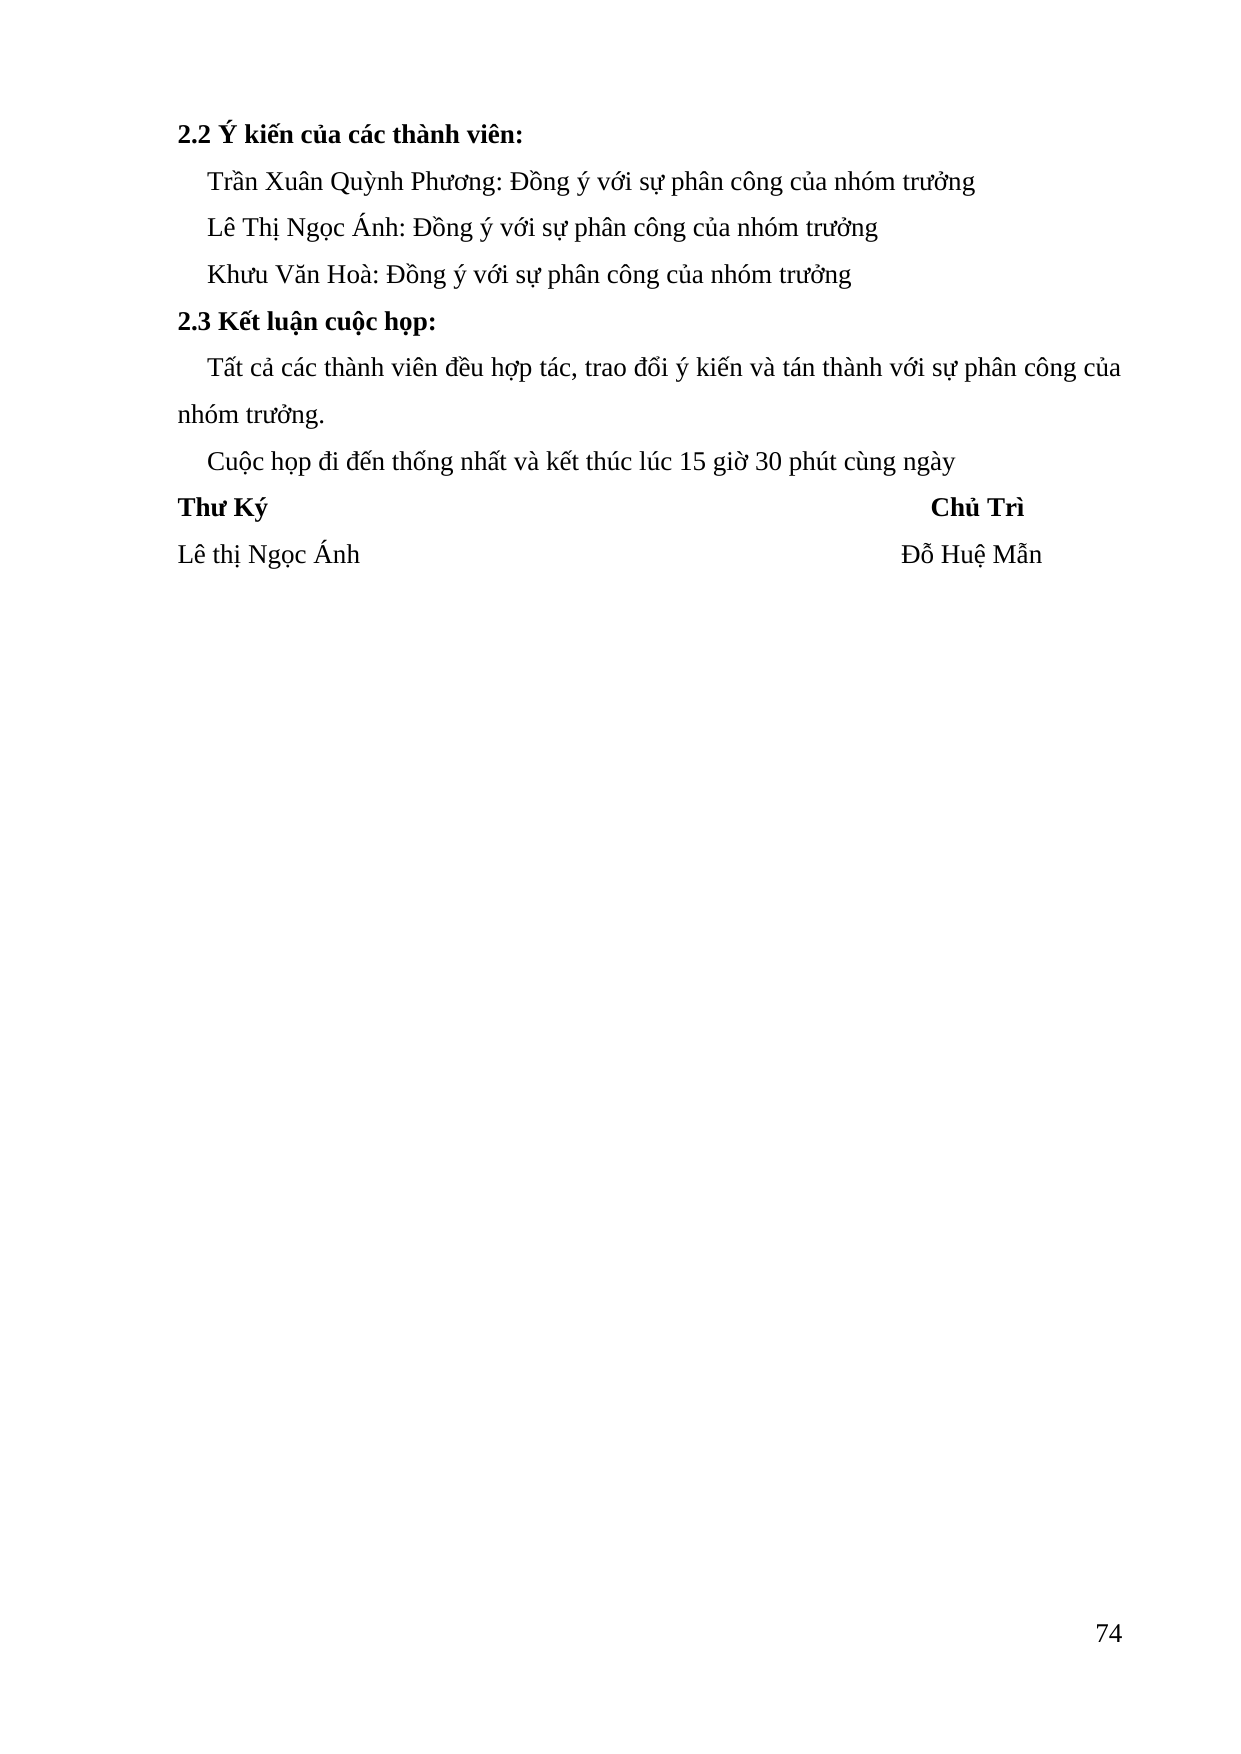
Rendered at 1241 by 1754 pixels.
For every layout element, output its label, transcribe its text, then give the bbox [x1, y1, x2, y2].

text 2.2 Ý kiến của các thành viên: [177, 118, 1122, 149]
text Lê Thị Ngọc Ánh: Đồng ý với sự phân công của nhóm trưởng [177, 211, 1122, 243]
text Lê thị Ngọc Ánh Đỗ Huệ Mẫn [177, 538, 1122, 569]
text Cuộc họp đi đến thống nhất và kết thúc lúc 15 giờ 30 phút cùng ngày [177, 445, 1122, 476]
text Tất cả các thành viên đều hợp tác, trao đổi ý kiến và tán thành với sự phân công của nhóm trưởng. [177, 351, 1122, 429]
text 2.3 Kết luận cuộc họp: [177, 305, 1122, 336]
text Trần Xuân Quỳnh Phương: Đồng ý với sự phân công của nhóm trưởng [177, 165, 1122, 196]
text Khưu Văn Hoà: Đồng ý với sự phân công của nhóm trưởng [177, 258, 1122, 289]
text Thư Ký Chủ Trì [177, 491, 1122, 523]
